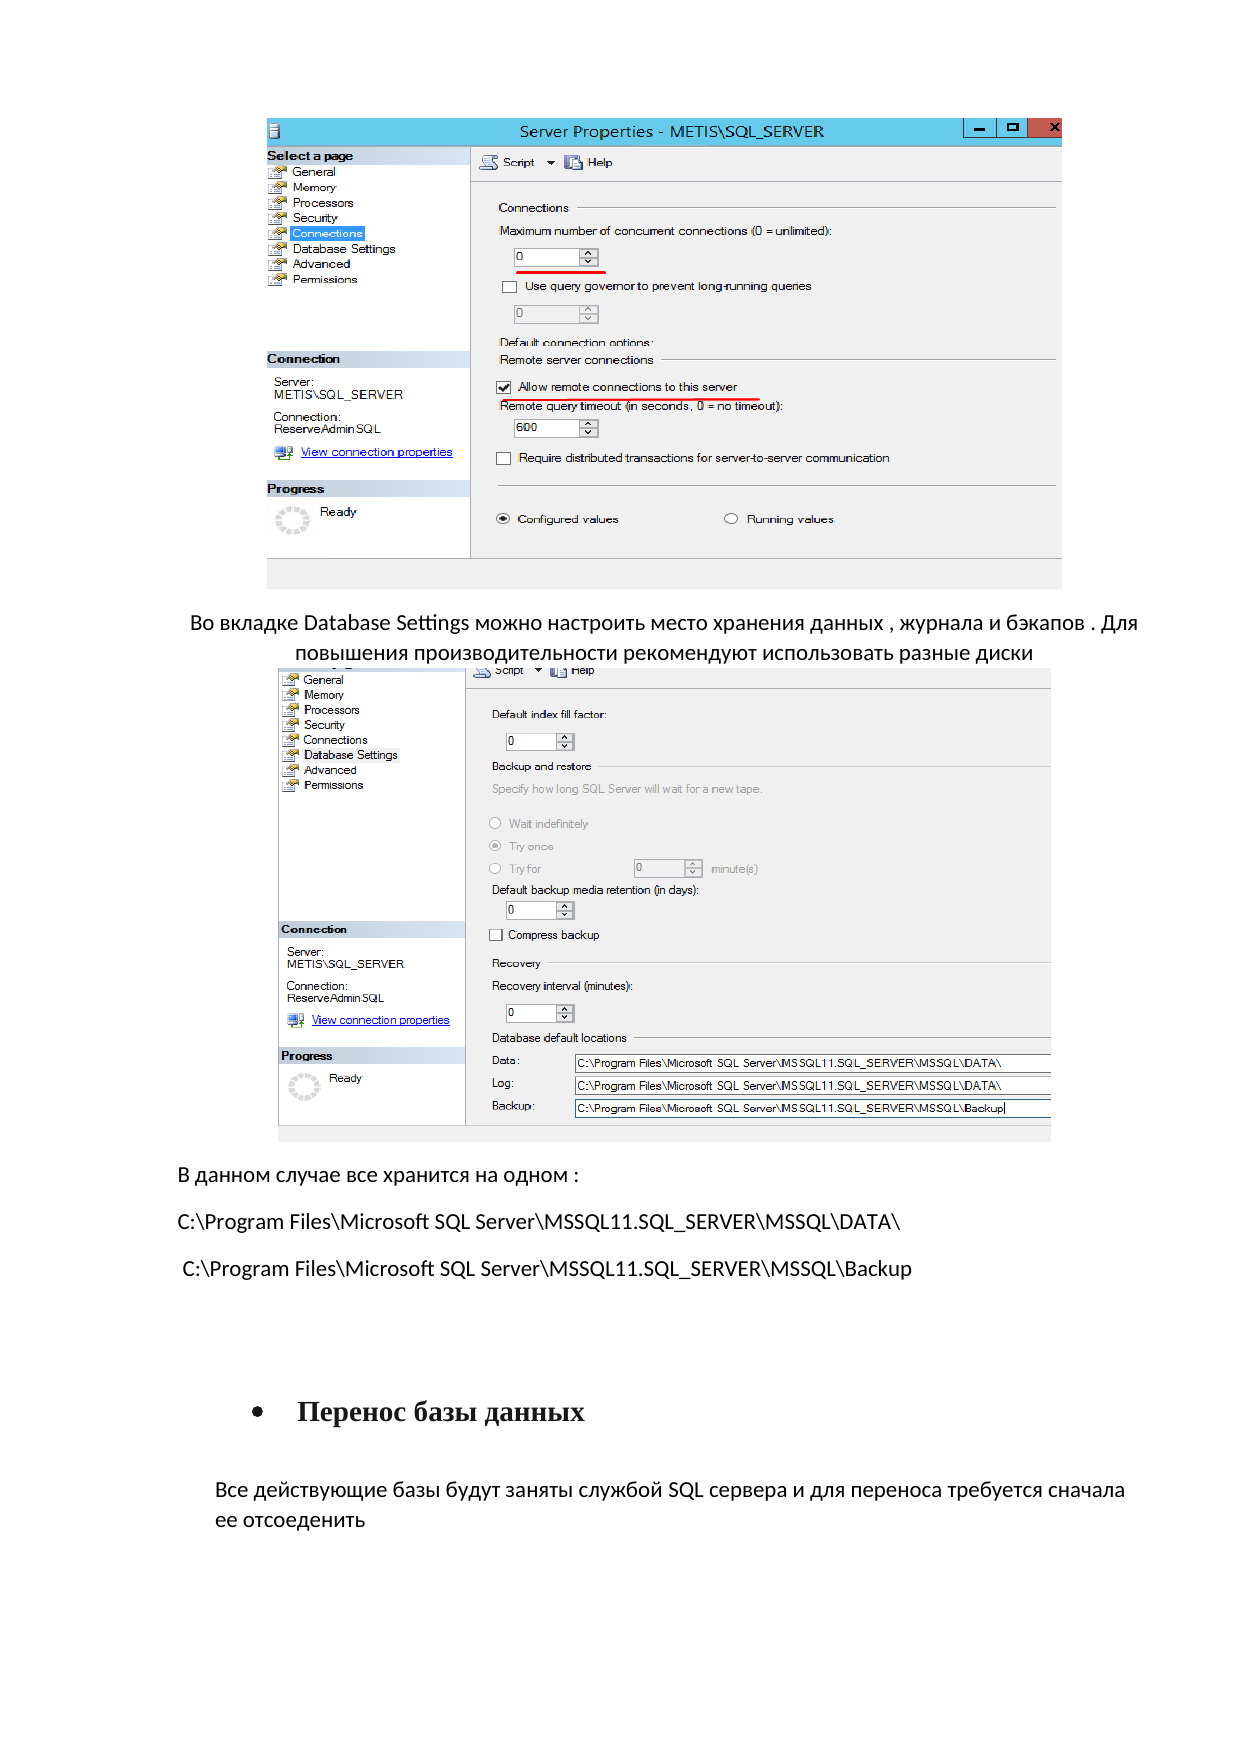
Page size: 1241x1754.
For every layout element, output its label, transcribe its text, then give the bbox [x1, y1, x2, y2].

picture [267, 118, 1062, 589]
text Все действующие базы будут заняты службой SQL сервера и для переноса требуется сначала ее отсоеденить [215, 1475, 1152, 1533]
text C:\Program Files\Microsoft SQL Server\MSSQL11.SQL_SERVER\MSSQL\DATA\ [177, 1207, 1152, 1235]
text В данном случае все хранится на одном : [177, 1160, 1152, 1188]
picture [278, 668, 1051, 1142]
list Перенос базы данных [252, 1394, 1152, 1428]
text C:\Program Files\Microsoft SQL Server\MSSQL11.SQL_SERVER\MSSQL\Backup [177, 1254, 1152, 1282]
